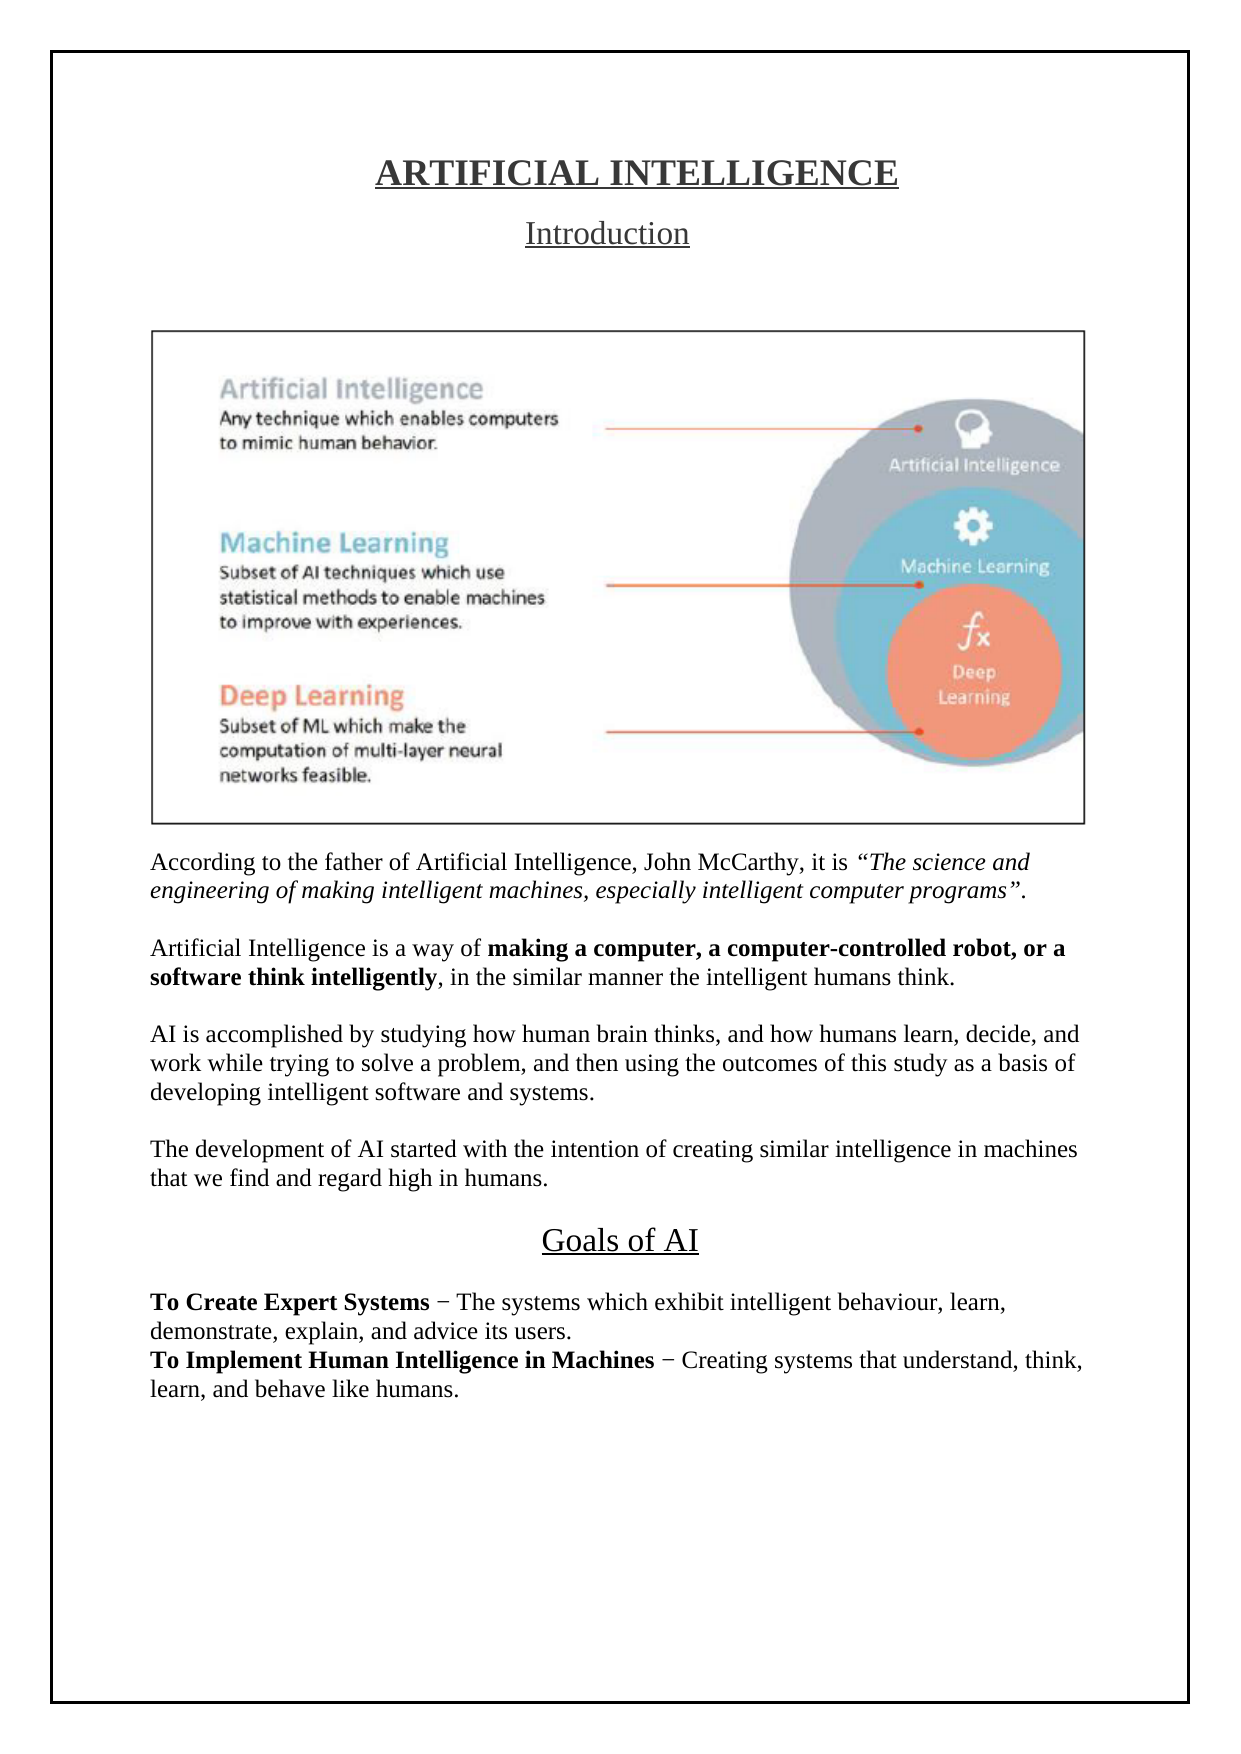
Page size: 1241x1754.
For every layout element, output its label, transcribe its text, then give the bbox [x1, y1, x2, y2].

picture [150, 329, 1089, 828]
text Introduction [450, 213, 1090, 252]
text ARTIFICIAL INTELLIGENCE [300, 150, 1090, 193]
text The development of AI started with the intention of creating similar intelligence in machines that we find and regard high in humans. [150, 1134, 1090, 1192]
text AI is accomplished by studying how human brain thinks, and how humans learn, decide, and work while trying to solve a problem, and then using the outcomes of this study as a basis of developing intelligent software and systems. [150, 1019, 1090, 1105]
text To Create Expert Systems − The systems which exhibit intelligent behaviour, learn, demonstrate, explain, and advice its users. [150, 1287, 1090, 1345]
text Goals of AI [150, 1220, 1090, 1259]
text According to the father of Artificial Intelligence, John McCarthy, it is “The science and engineering of making intelligent machines, especially intelligent computer programs”. [150, 847, 1090, 904]
text To Implement Human Intelligence in Machines − Creating systems that understand, think, learn, and behave like humans. [150, 1345, 1090, 1402]
text Artificial Intelligence is a way of making a computer, a computer-controlled robot, or a software think intelligently, in the similar manner the intelligent humans think. [150, 933, 1090, 990]
